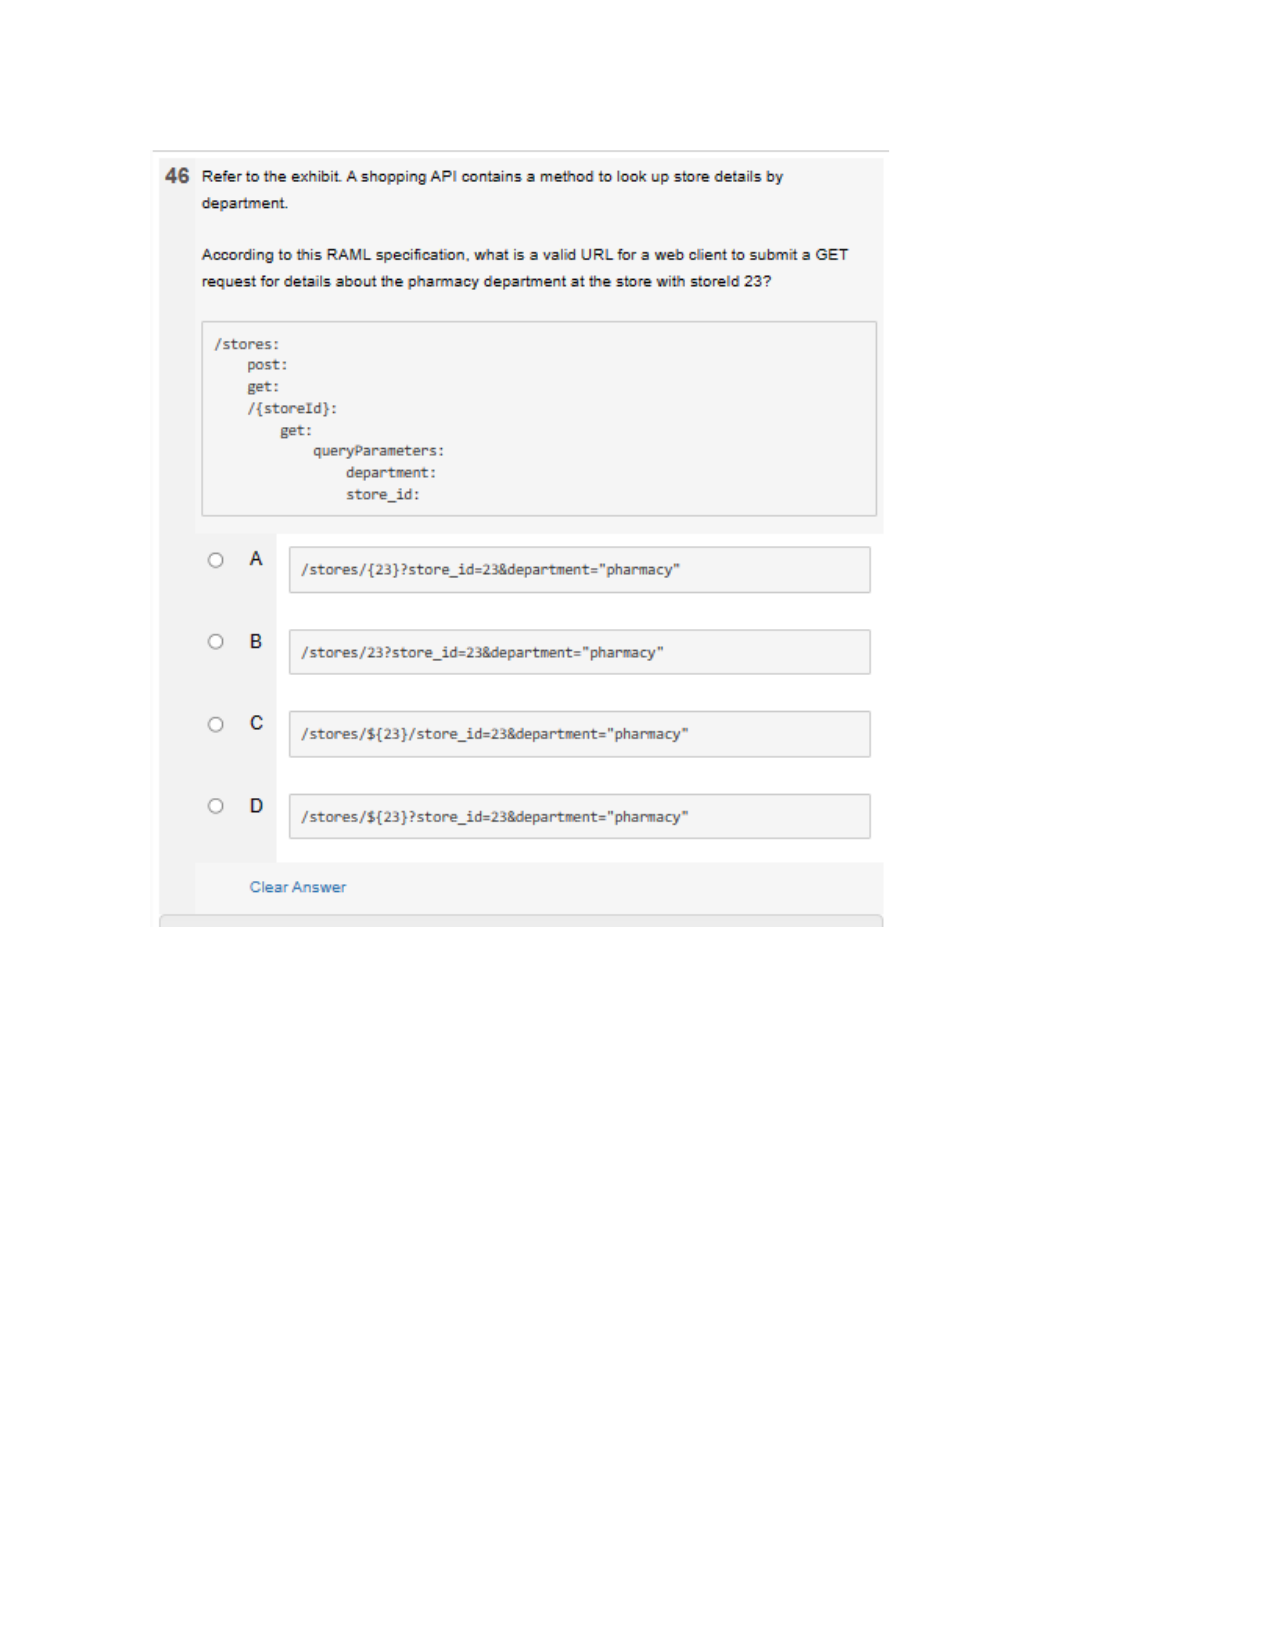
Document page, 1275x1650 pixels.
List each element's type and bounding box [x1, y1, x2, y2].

picture [150, 150, 890, 927]
